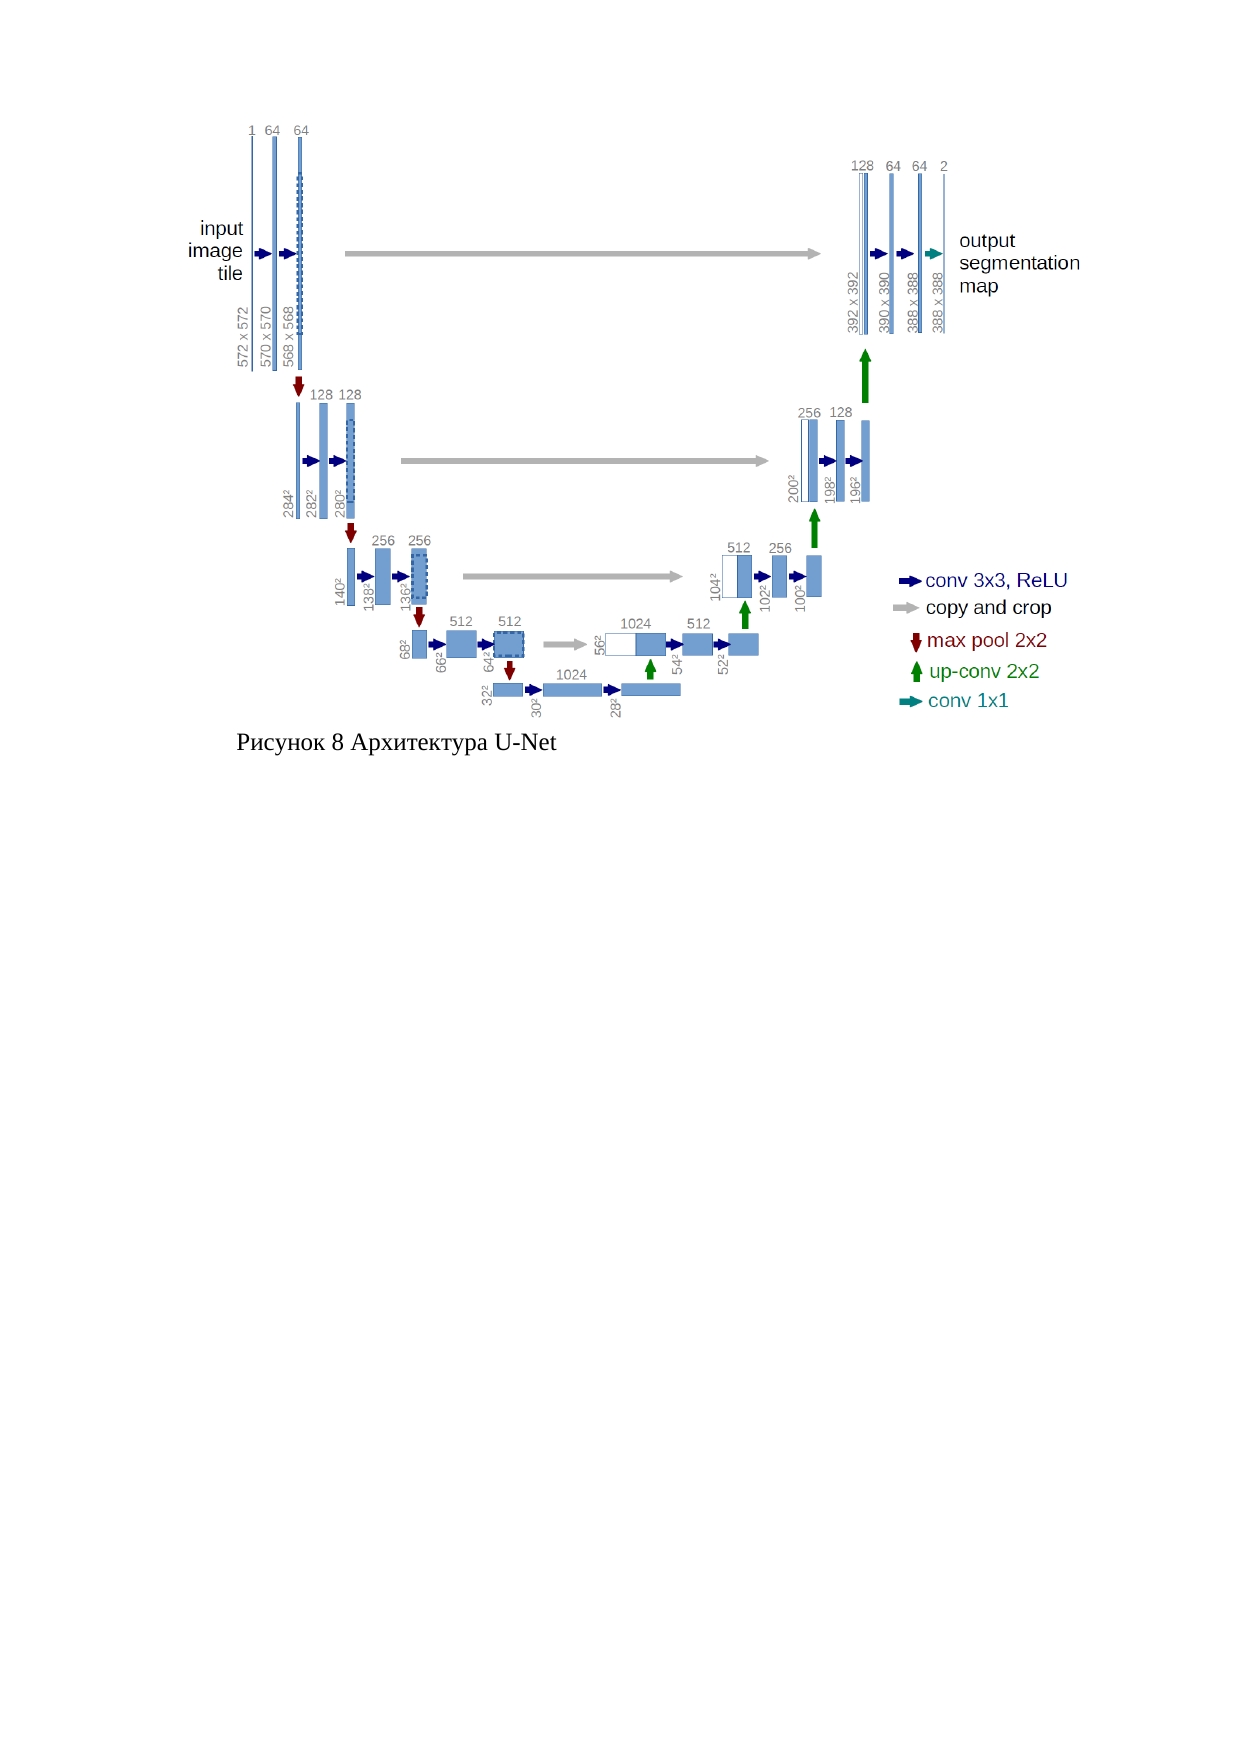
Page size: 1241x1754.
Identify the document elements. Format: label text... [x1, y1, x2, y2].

picture [177, 118, 1087, 725]
text Рисунок 8 Архитектура U-Net [177, 727, 1152, 756]
